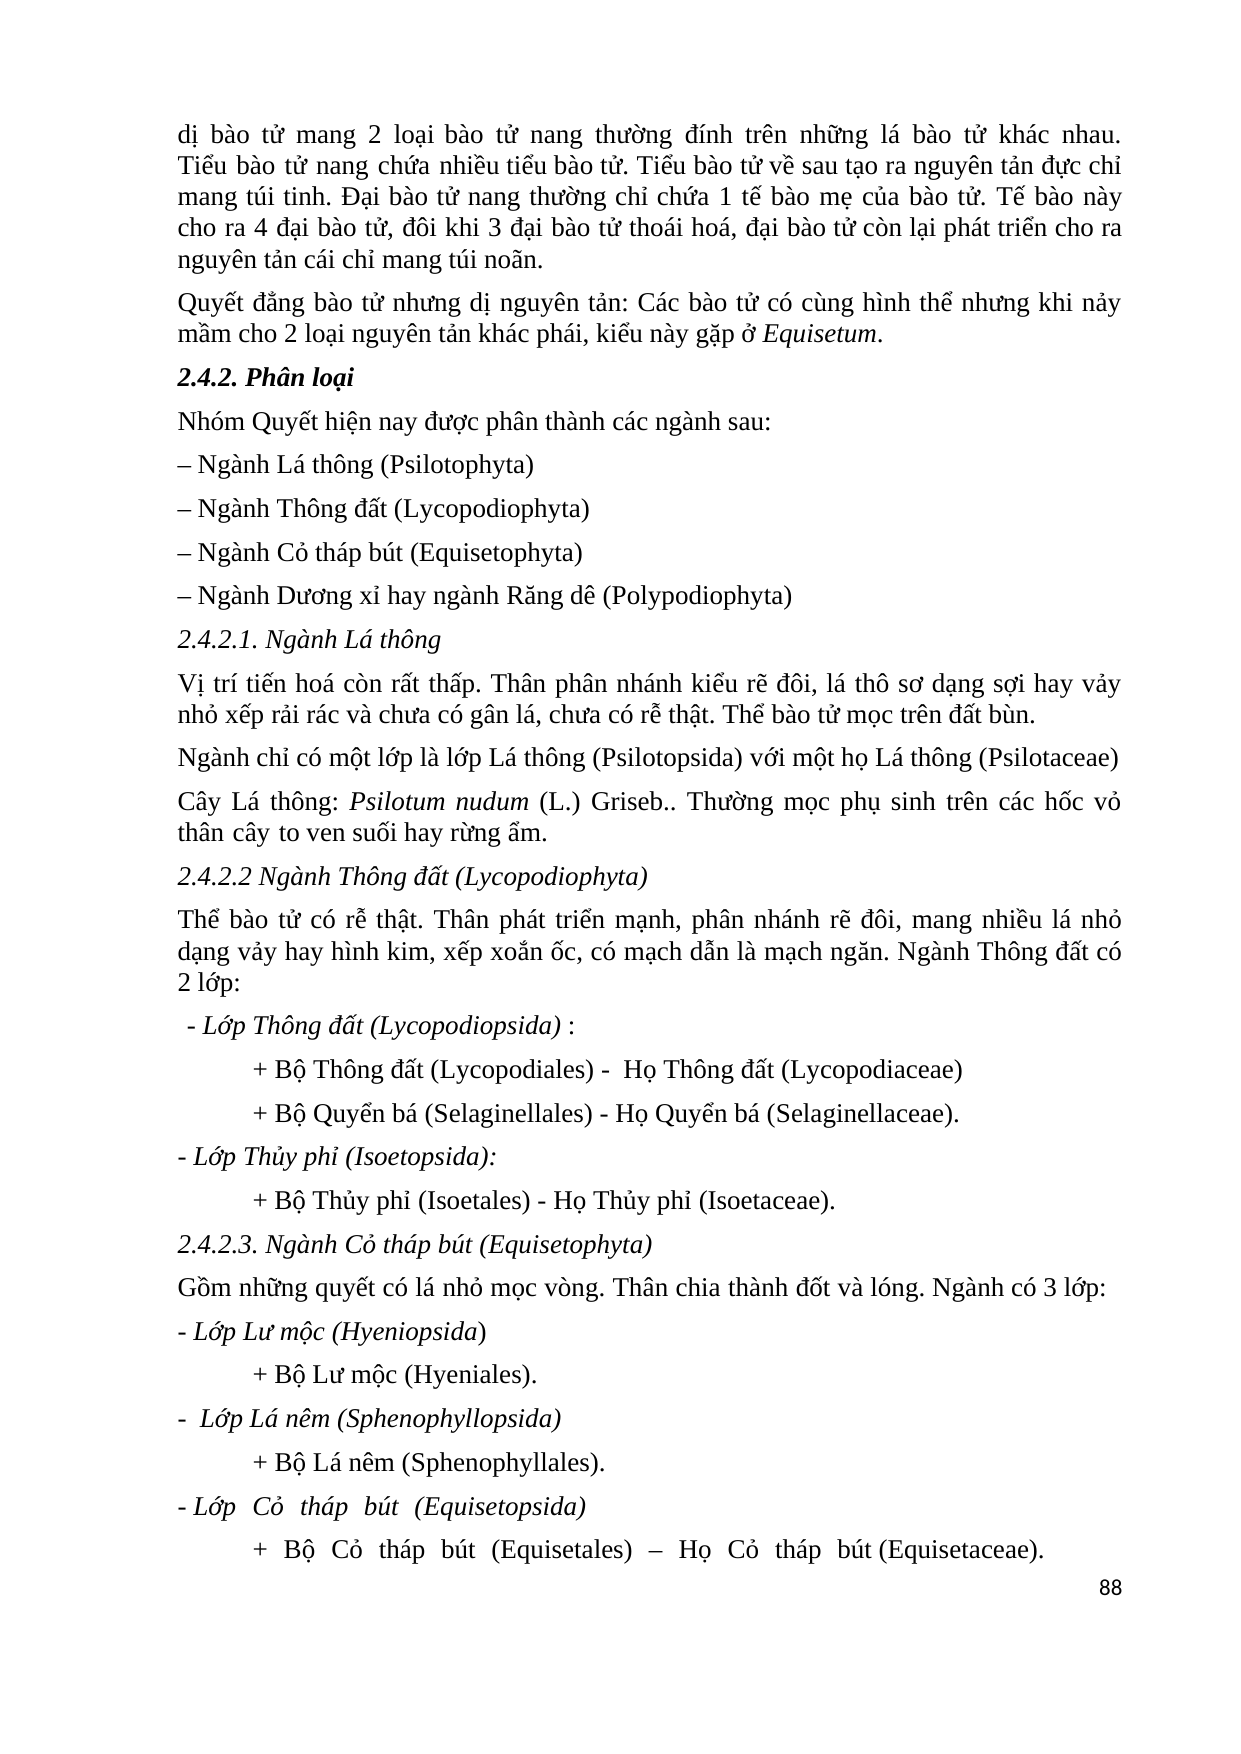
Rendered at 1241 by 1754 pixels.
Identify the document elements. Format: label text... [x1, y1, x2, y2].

text – Ngành Thông đất (Lycopodiophyta) [177, 492, 1122, 523]
text Vị trí tiến hoá còn rất thấp. Thân phân nhánh kiểu rẽ đôi, lá thô sơ dạng sợi hay vảy nhỏ xếp rải rác và chưa có gân lá, chưa có rễ thật. Thể bào tử mọc trên đất bùn. [177, 667, 1122, 729]
text + Bộ Lá nêm (Sphenophyllales). [177, 1446, 1122, 1477]
text - Lớp Cỏ tháp bút (Equisetopsida) [177, 1489, 1122, 1521]
text 2.4.2.2 Ngành Thông đất (Lycopodiophyta) [177, 860, 1122, 891]
text Thể bào tử có rễ thật. Thân phát triển mạnh, phân nhánh rẽ đôi, mang nhiều lá nhỏ dạng vảy hay hình kim, xếp xoắn ốc, có mạch dẫn là mạch ngăn. Ngành Thông đất có 2 lớp: [177, 903, 1122, 997]
text – Ngành Lá thông (Psilotophyta) [177, 448, 1122, 479]
text - Lớp Lư mộc (Hyeniopsida) [177, 1315, 1122, 1346]
list Gồm những quyết có lá nhỏ mọc vòng. Thân chia thành đốt và lóng. Ngành có 3 lớp: [177, 1271, 1122, 1302]
text + Bộ Thông đất (Lycopodiales) - Họ Thông đất (Lycopodiaceae) [177, 1053, 1122, 1084]
text - Lớp Thủy phỉ (Isoetopsida): [177, 1140, 1122, 1172]
text 2.4.2. Phân loại [177, 361, 1122, 392]
text – Ngành Cỏ tháp bút (Equisetophyta) [177, 536, 1122, 567]
text - Lớp Thông đất (Lycopodiopsida) : [177, 1009, 1122, 1041]
text + Bộ Thủy phỉ (Isoetales) - Họ Thủy phỉ (Isoetaceae). [177, 1184, 1122, 1215]
text 2.4.2.3. Ngành Cỏ tháp bút (Equisetophyta) [177, 1228, 1122, 1259]
text Ngành chỉ có một lớp là lớp Lá thông (Psilotopsida) với một họ Lá thông (Psilotaceae) [177, 741, 1122, 773]
text + Bộ Lư mộc (Hyeniales). [177, 1359, 1122, 1390]
text Cây Lá thông: Psilotum nudum (L.) Griseb.. Thường mọc phụ sinh trên các hốc vỏ thân cây to ven suối hay rừng ẩm. [177, 785, 1122, 847]
text 2.4.2.1. Ngành Lá thông [177, 623, 1122, 654]
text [177, 118, 1122, 274]
list + Bộ Cỏ tháp bút (Equisetales) – Họ Cỏ tháp bút (Equisetaceae). [252, 1533, 1122, 1564]
text Quyết đẳng bào tử nhưng dị nguyên tản: Các bào tử có cùng hình thể nhưng khi nảy mầm cho 2 loại nguyên tản khác phái, kiểu này gặp ở Equisetum. [177, 286, 1122, 349]
text – Ngành Dương xỉ hay ngành Răng dê (Polypodiophyta) [177, 579, 1122, 611]
text + Bộ Quyển bá (Selaginellales) - Họ Quyển bá (Selaginellaceae). [177, 1097, 1122, 1128]
text - Lớp Lá nêm (Sphenophyllopsida) [177, 1402, 1122, 1433]
text Nhóm Quyết hiện nay được phân thành các ngành sau: [177, 405, 1122, 436]
